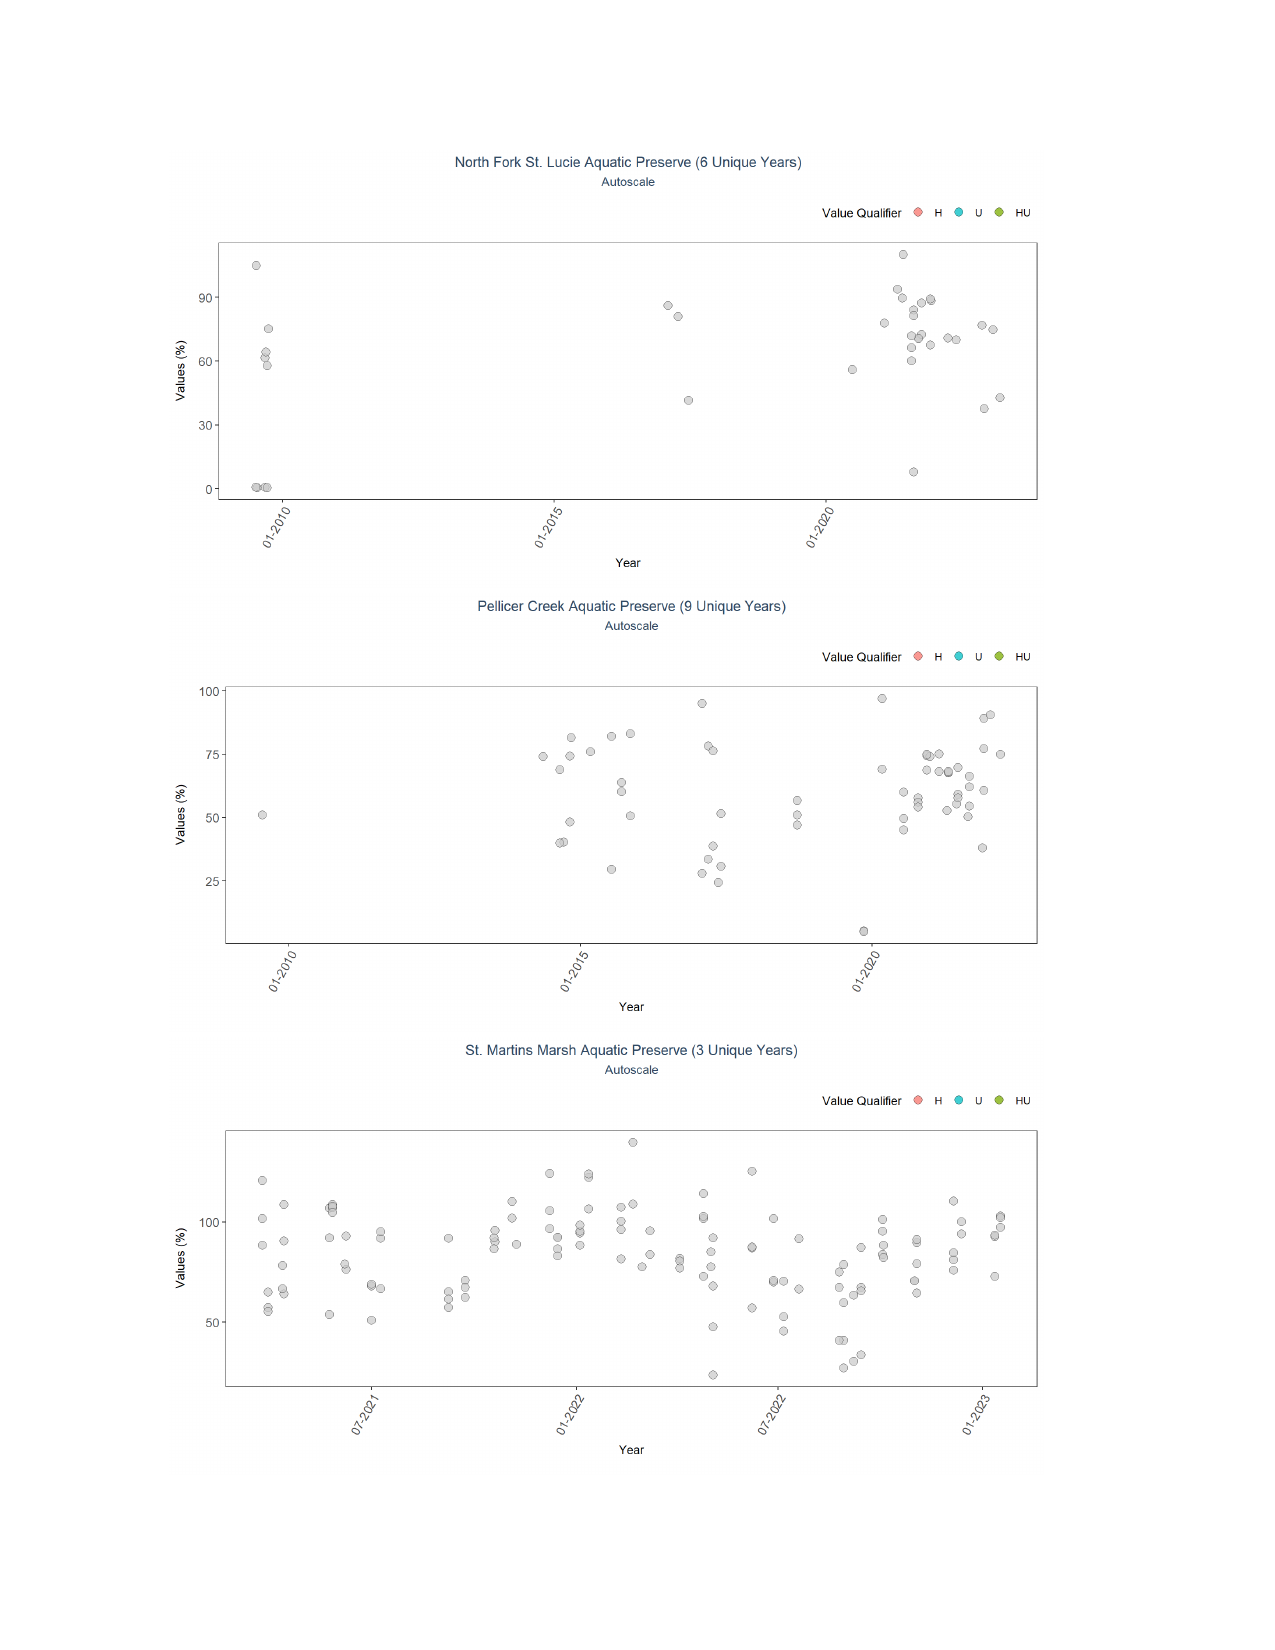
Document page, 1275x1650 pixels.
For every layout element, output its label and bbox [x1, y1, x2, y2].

picture [168, 150, 1044, 588]
picture [168, 593, 1044, 1032]
picture [168, 1037, 1044, 1475]
